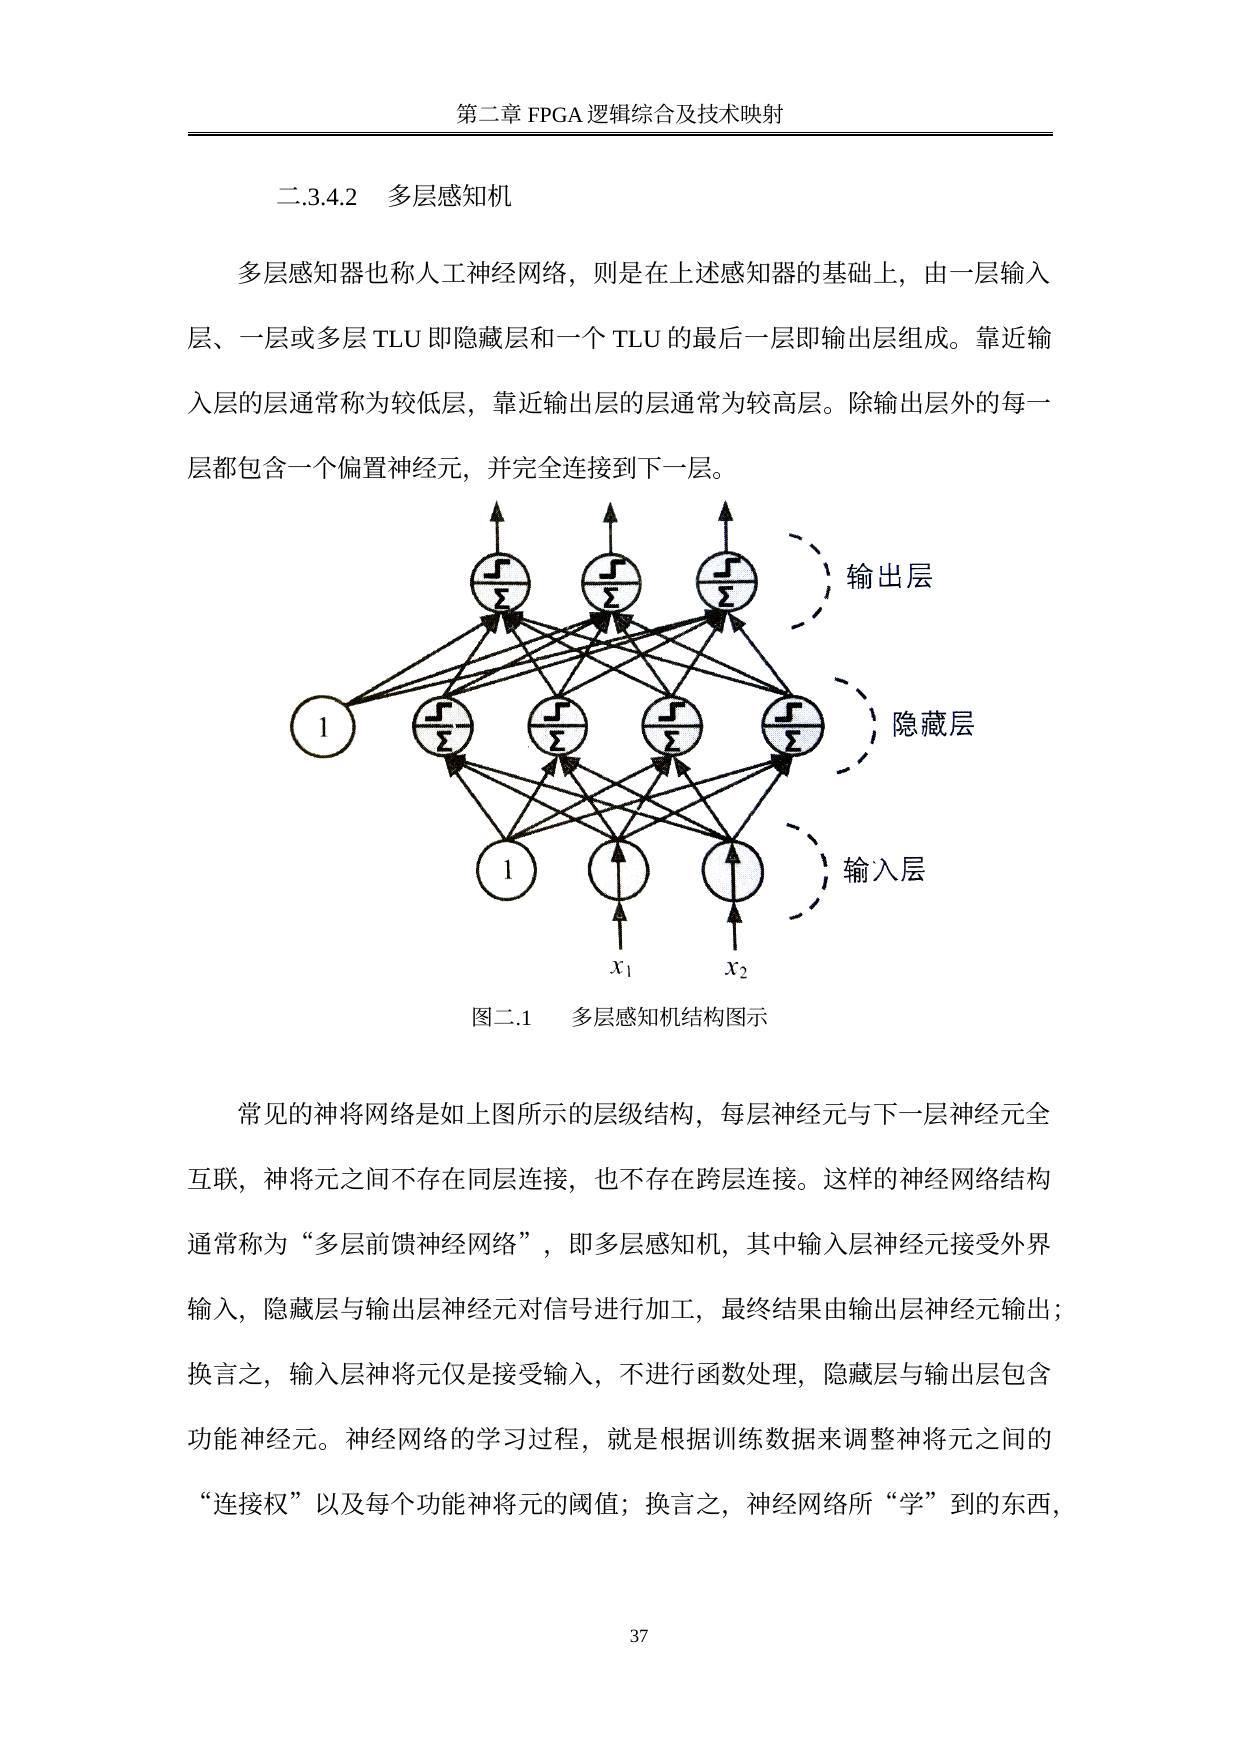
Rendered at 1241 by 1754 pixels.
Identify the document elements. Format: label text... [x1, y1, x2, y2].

picture [289, 499, 976, 982]
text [187, 1080, 1053, 1535]
text 多层感知机结构图示 [187, 999, 1053, 1032]
text 多层感知器也称人工神经网络，则是在上述感知器的基础上，由一层输入层、一层或多层TLU即隐藏层和一个TLU的最后一层即输出层组成。靠近输入层的层通常称为较低层，靠近输出层的层通常为较高层。除输出层外的每一层都包含一个偏置神经元，并完全连接到下一层。 [187, 239, 1053, 499]
subtitle 多层感知机 [276, 162, 1053, 227]
